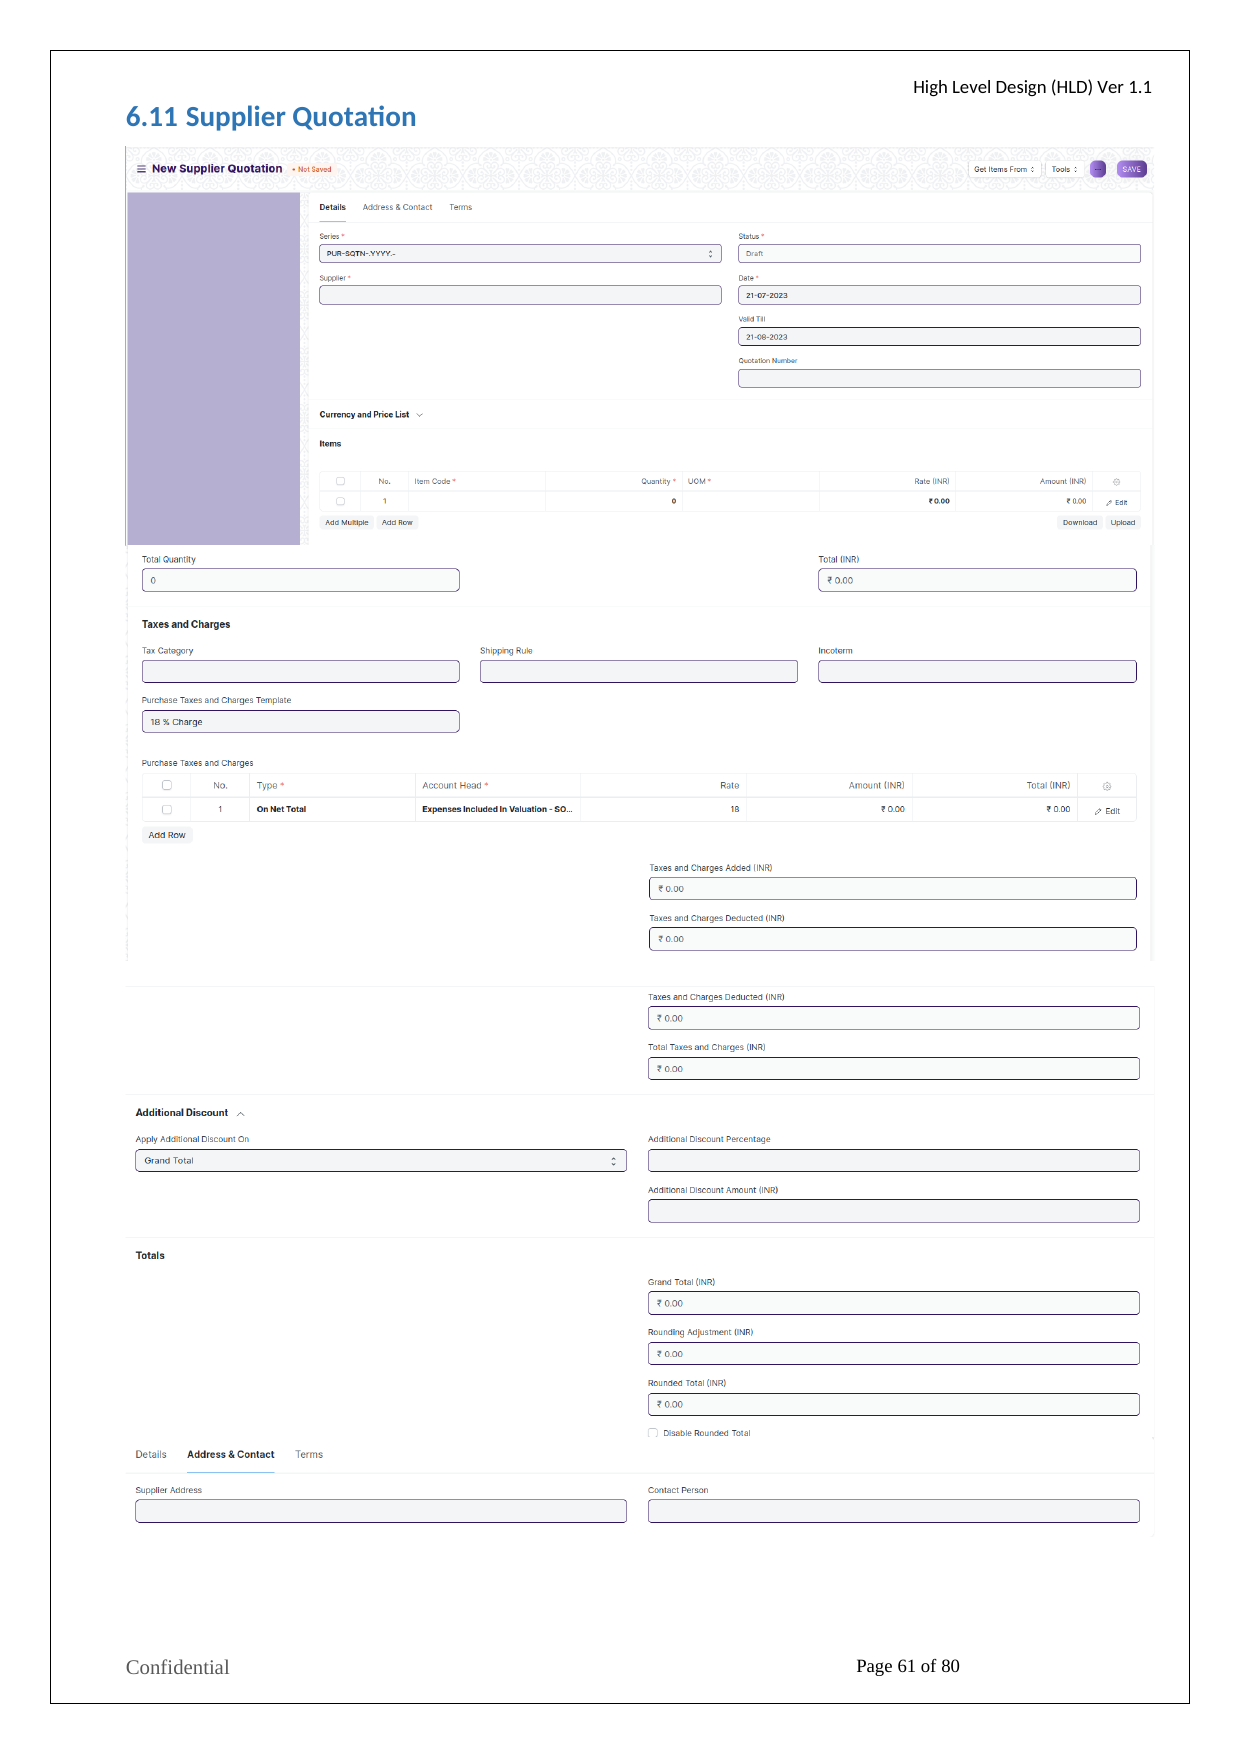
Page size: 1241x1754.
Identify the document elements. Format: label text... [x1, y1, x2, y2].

subtitle Supplier Quotation [126, 98, 1156, 133]
picture [125, 986, 1155, 1537]
picture [125, 146, 1155, 961]
